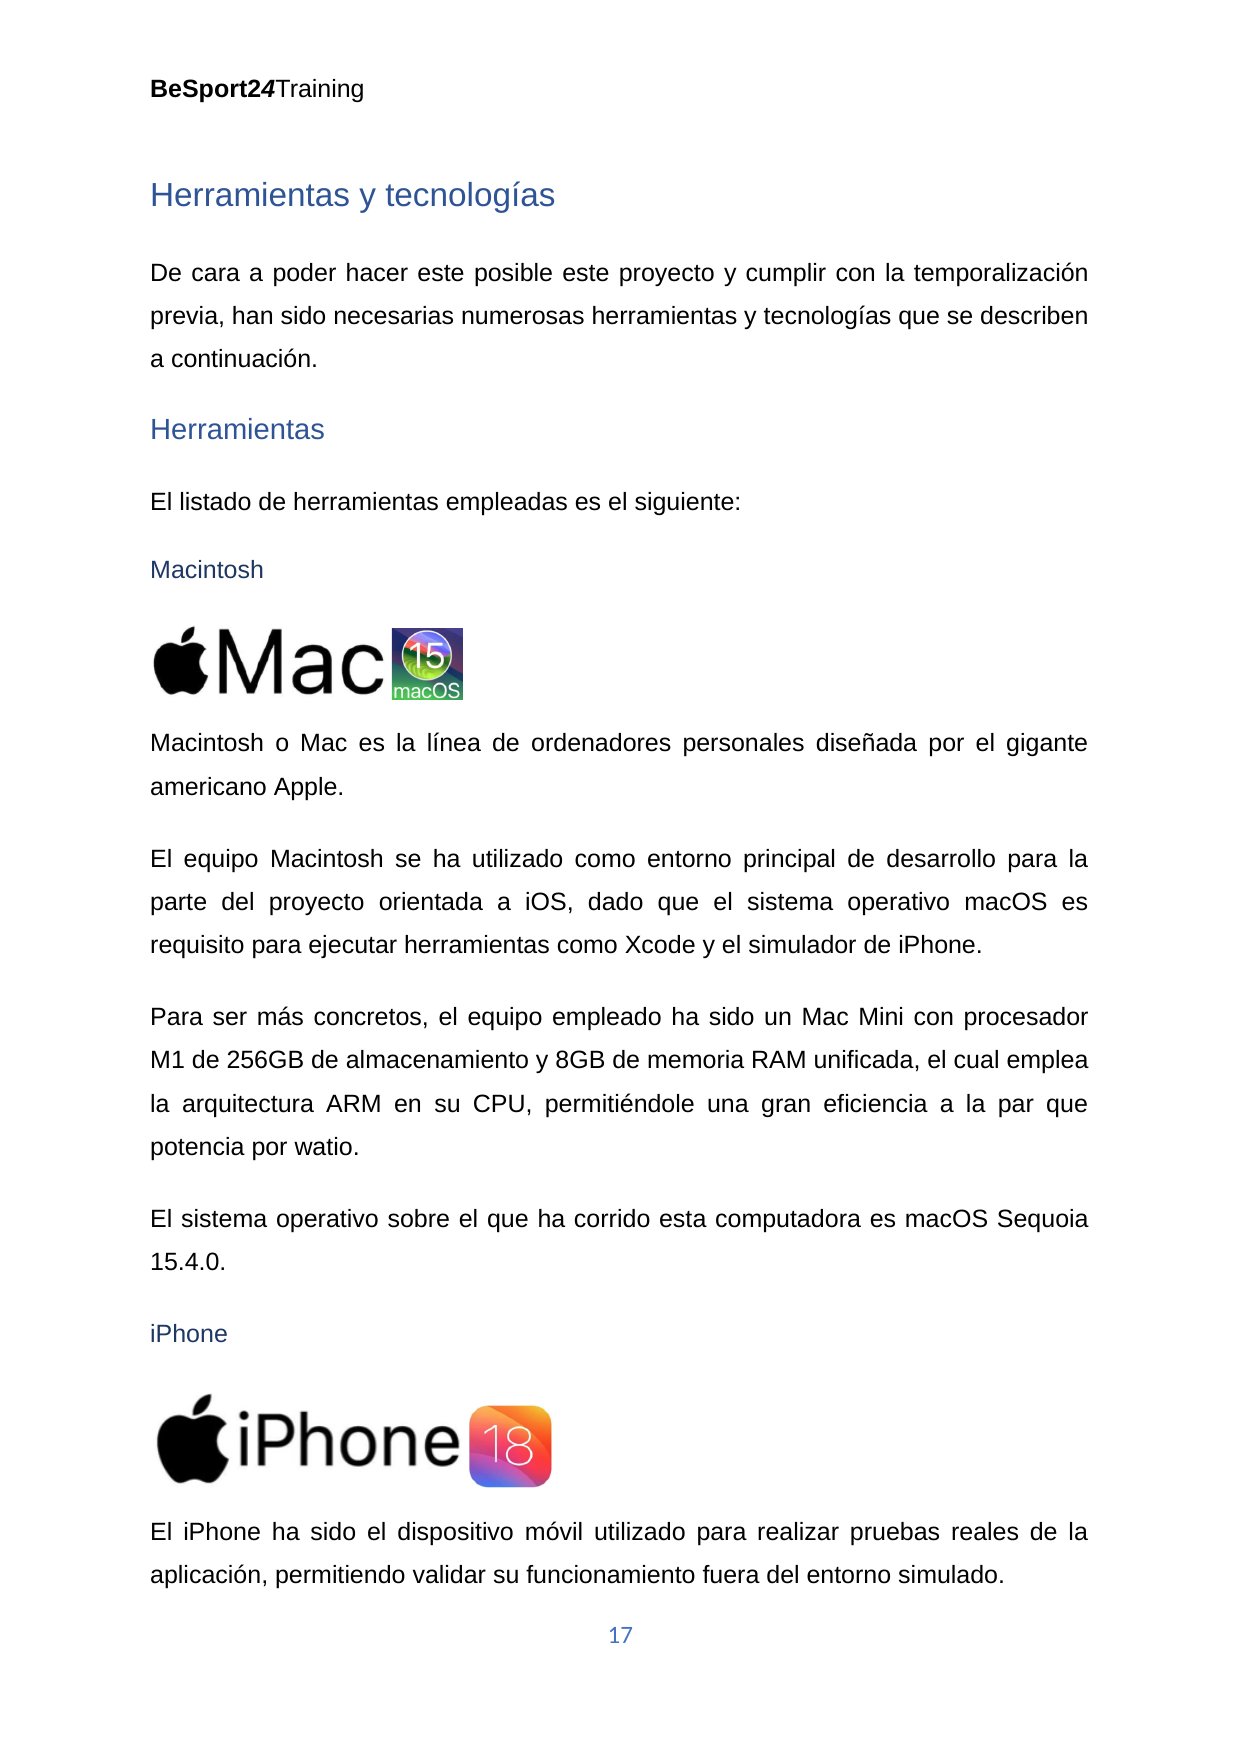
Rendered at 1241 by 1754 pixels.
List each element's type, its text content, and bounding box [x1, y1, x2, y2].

text Macintosh o Mac es la línea de ordenadores personales diseñada por el gigante americano Apple. [150, 728, 1090, 800]
picture [150, 1387, 464, 1488]
picture [468, 1404, 553, 1488]
text El listado de herramientas empleadas es el siguiente: [150, 487, 1090, 516]
text El iPhone ha sido el dispositivo móvil utilizado para realizar pruebas reales de la aplicación, permitiendo validar su funcionamiento fuera del entorno simulado. [150, 1517, 1090, 1589]
text El equipo Macintosh se ha utilizado como entorno principal de desarrollo para la parte del proyecto orientada a iOS, dado que el sistema operativo macOS es requisito para ejecutar herramientas como Xcode y el simulador de iPhone. [150, 844, 1090, 959]
text De cara a poder hacer este posible este proyecto y cumplir con la temporalización previa, han sido necesarias numerosas herramientas y tecnologías que se describen a continuación. [150, 258, 1090, 373]
subtitle Macintosh [150, 555, 1090, 584]
picture [391, 628, 463, 700]
subtitle Herramientas y tecnologías [150, 175, 1090, 213]
picture [150, 623, 387, 700]
subtitle Herramientas [150, 412, 1090, 446]
text Para ser más concretos, el equipo empleado ha sido un Mac Mini con procesador M1 de 256GB de almacenamiento y 8GB de memoria RAM unificada, el cual emplea la arquitectura ARM en su CPU, permitiéndole una gran eficiencia a la par que potencia por watio. [150, 1002, 1090, 1160]
subtitle iPhone [150, 1319, 1090, 1348]
text El sistema operativo sobre el que ha corrido esta computadora es macOS Sequoia 15.4.0. [150, 1204, 1090, 1276]
